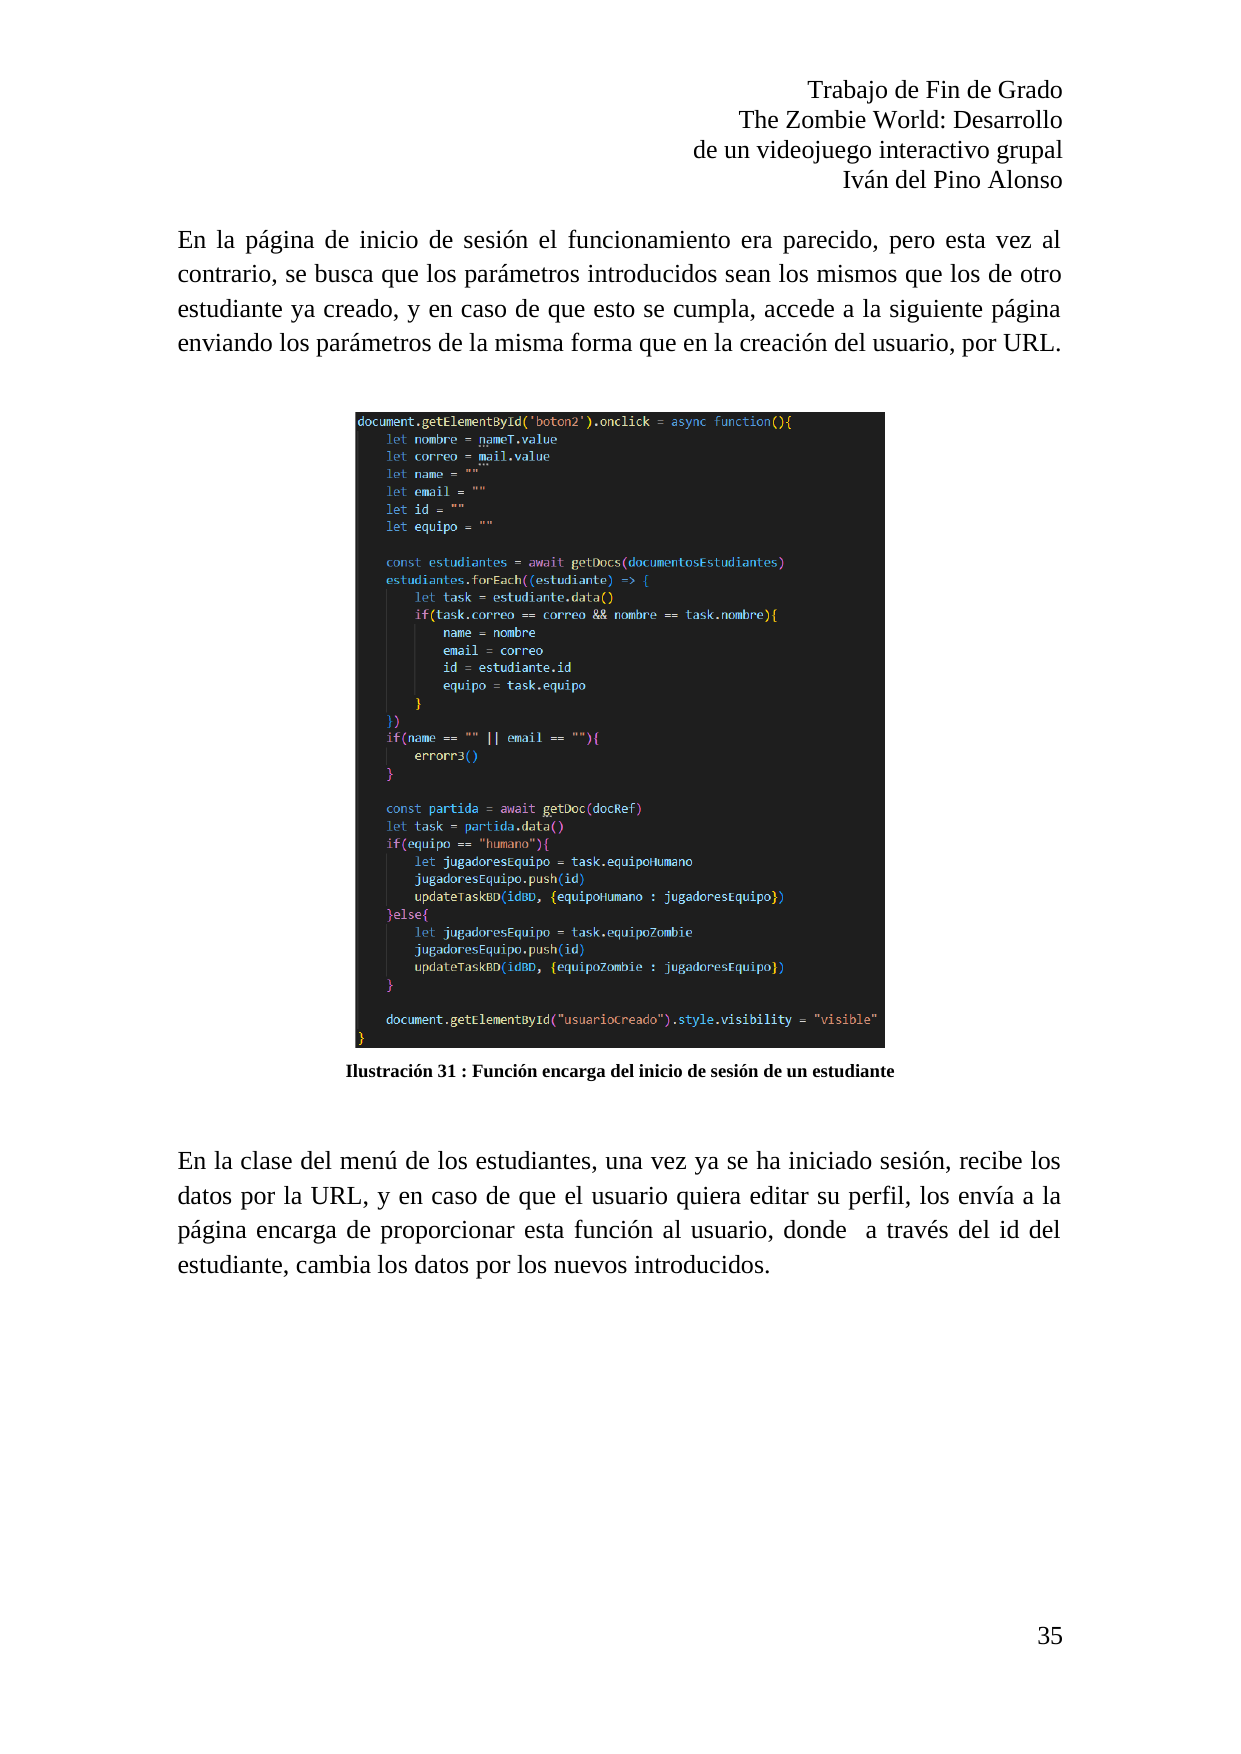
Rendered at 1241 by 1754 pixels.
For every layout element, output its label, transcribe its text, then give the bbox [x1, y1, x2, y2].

text Ilustración 31 : Función encarga del inicio de sesión de un estudiante [177, 1060, 1063, 1082]
text En la página de inicio de sesión el funcionamiento era parecido, pero esta vez al contrario, se busca que los parámetros introducidos sean los mismos que los de otro estudiante ya creado, y en caso de que esto se cumpla, accede a la siguiente página enviando los parámetros de la misma forma que en la creación del usuario, por URL. [177, 224, 1063, 357]
text En la clase del menú de los estudiantes, una vez ya se ha iniciado sesión, recibe los datos por la URL, y en caso de que el usuario quiera editar su perfil, los envía a la página encarga de proporcionar esta función al usuario, donde a través del id del estudiante, cambia los datos por los nuevos introducidos. [177, 1145, 1063, 1279]
picture [355, 412, 885, 1048]
